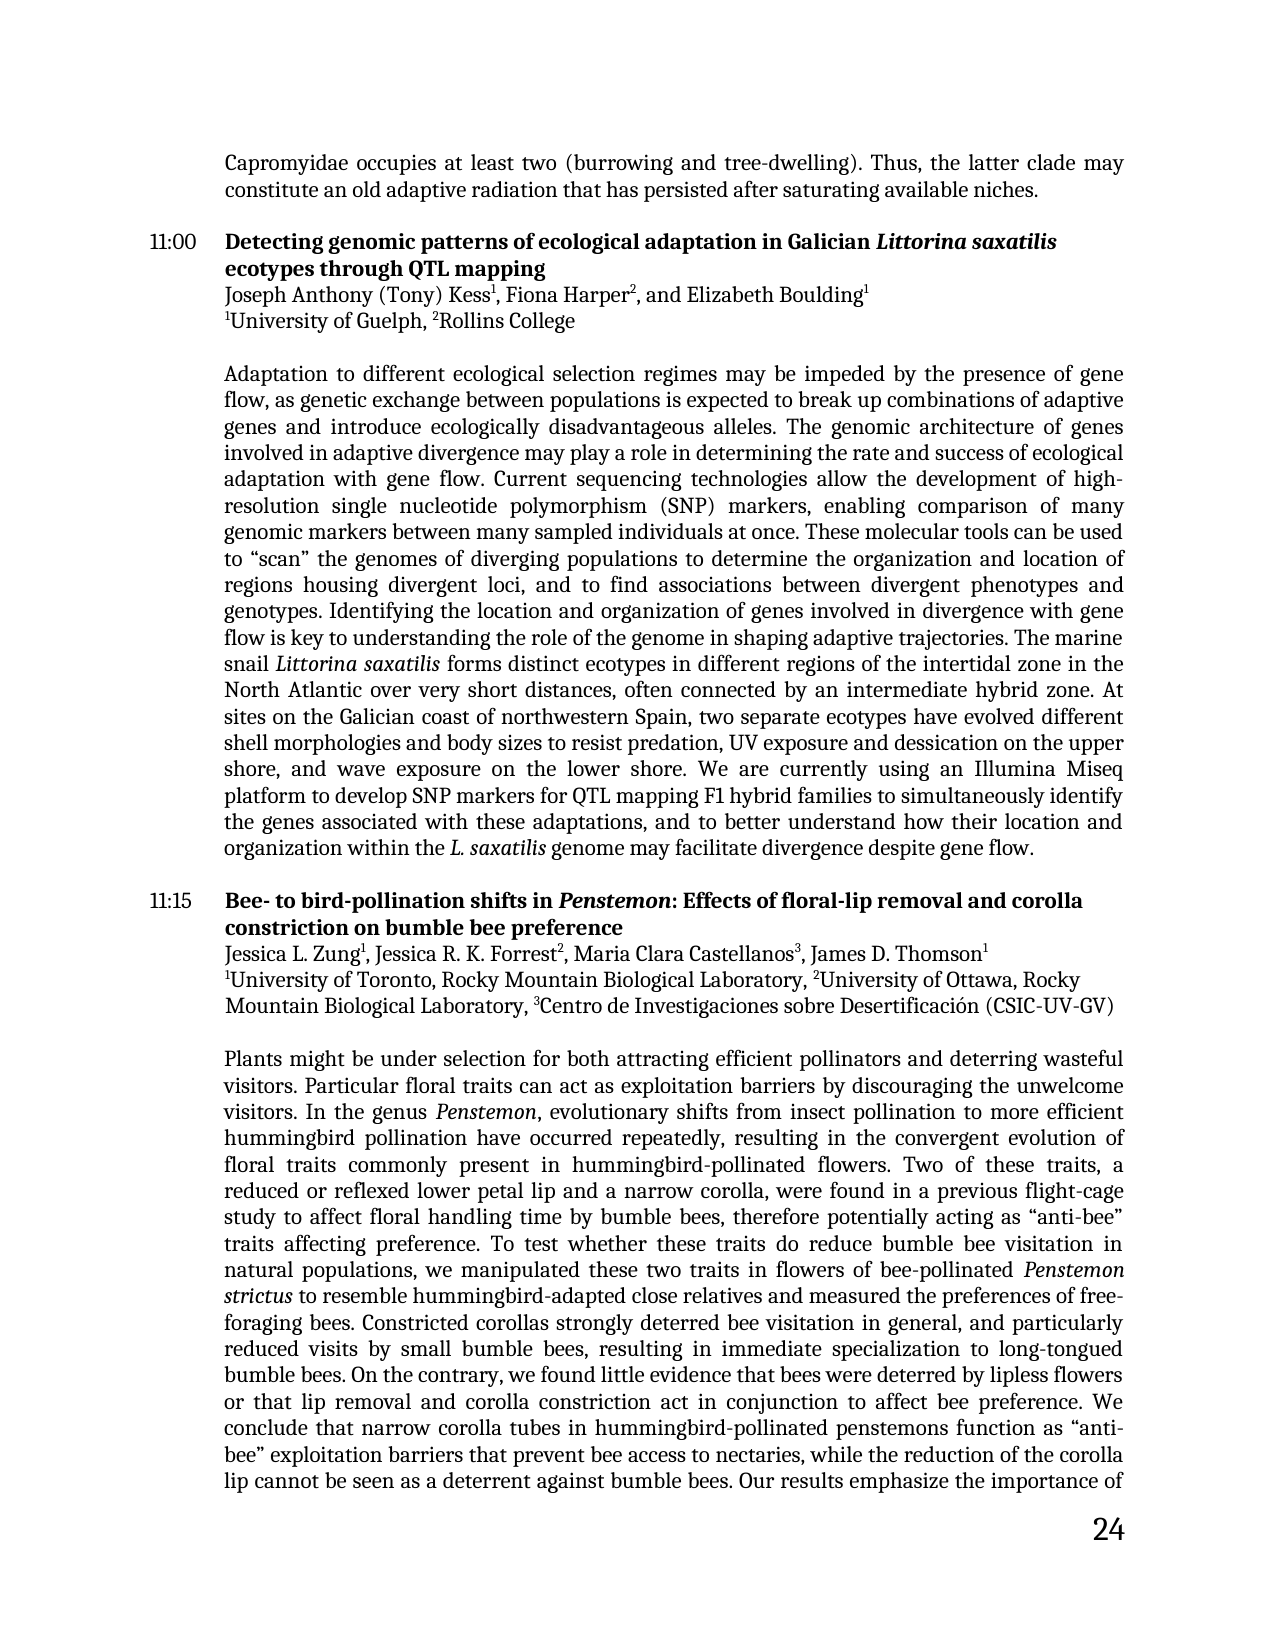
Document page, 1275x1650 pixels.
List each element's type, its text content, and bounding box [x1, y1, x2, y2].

text Joseph Anthony (Tony) Kess1, Fiona Harper2, and Elizabeth Boulding1 [150, 282, 1125, 308]
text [224, 1046, 1125, 1494]
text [225, 150, 1125, 203]
text Adaptation to different ecological selection regimes may be impeded by the presence of gene flow, as genetic exchange between populations is expected to break up combinations of adaptive genes and introduce ecologically disadvantageous alleles. The genomic architecture of genes involved in adaptive divergence may play a role in determining the rate and success of ecological adaptation with gene flow. Current sequencing technologies allow the development of high-resolution single nucleotide polymorphism (SNP) markers, enabling comparison of many genomic markers between many sampled individuals at once. These molecular tools can be used to “scan” the genomes of diverging populations to determine the organization and location of regions housing divergent loci, and to find associations between divergent phenotypes and genotypes. Identifying the location and organization of genes involved in divergence with gene flow is key to understanding the role of the genome in shaping adaptive trajectories. The marine snail Littorina saxatilis forms distinct ecotypes in different regions of the intertidal zone in the North Atlantic over very short distances, often connected by an intermediate hybrid zone. At sites on the Galician coast of northwestern Spain, two separate ecotypes have evolved different shell morphologies and body sizes to resist predation, UV exposure and dessication on the upper shore, and wave exposure on the lower shore. We are currently using an Illumina Miseq platform to develop SNP markers for QTL mapping F1 hybrid families to simultaneously identify the genes associated with these adaptations, and to better understand how their location and organization within the L. saxatilis genome may facilitate divergence despite gene flow. [224, 361, 1125, 862]
text 11:00 Detecting genomic patterns of ecological adaptation in Galician Littorina saxatilis ecotypes through QTL mapping [150, 229, 1125, 282]
text 1University of Toronto, Rocky Mountain Biological Laboratory, 2University of Ottawa, Rocky Mountain Biological Laboratory, 3Centro de Investigaciones sobre Desertificación (CSIC-UV-GV) [225, 967, 1125, 1020]
text Jessica L. Zung1, Jessica R. K. Forrest2, Maria Clara Castellanos3, James D. Thomson1 [150, 941, 1125, 967]
text 11:15 Bee- to bird-pollination shifts in Penstemon: Effects of floral-lip removal and corolla constriction on bumble bee preference [150, 888, 1125, 941]
text 1University of Guelph, 2Rollins College [150, 308, 1125, 334]
